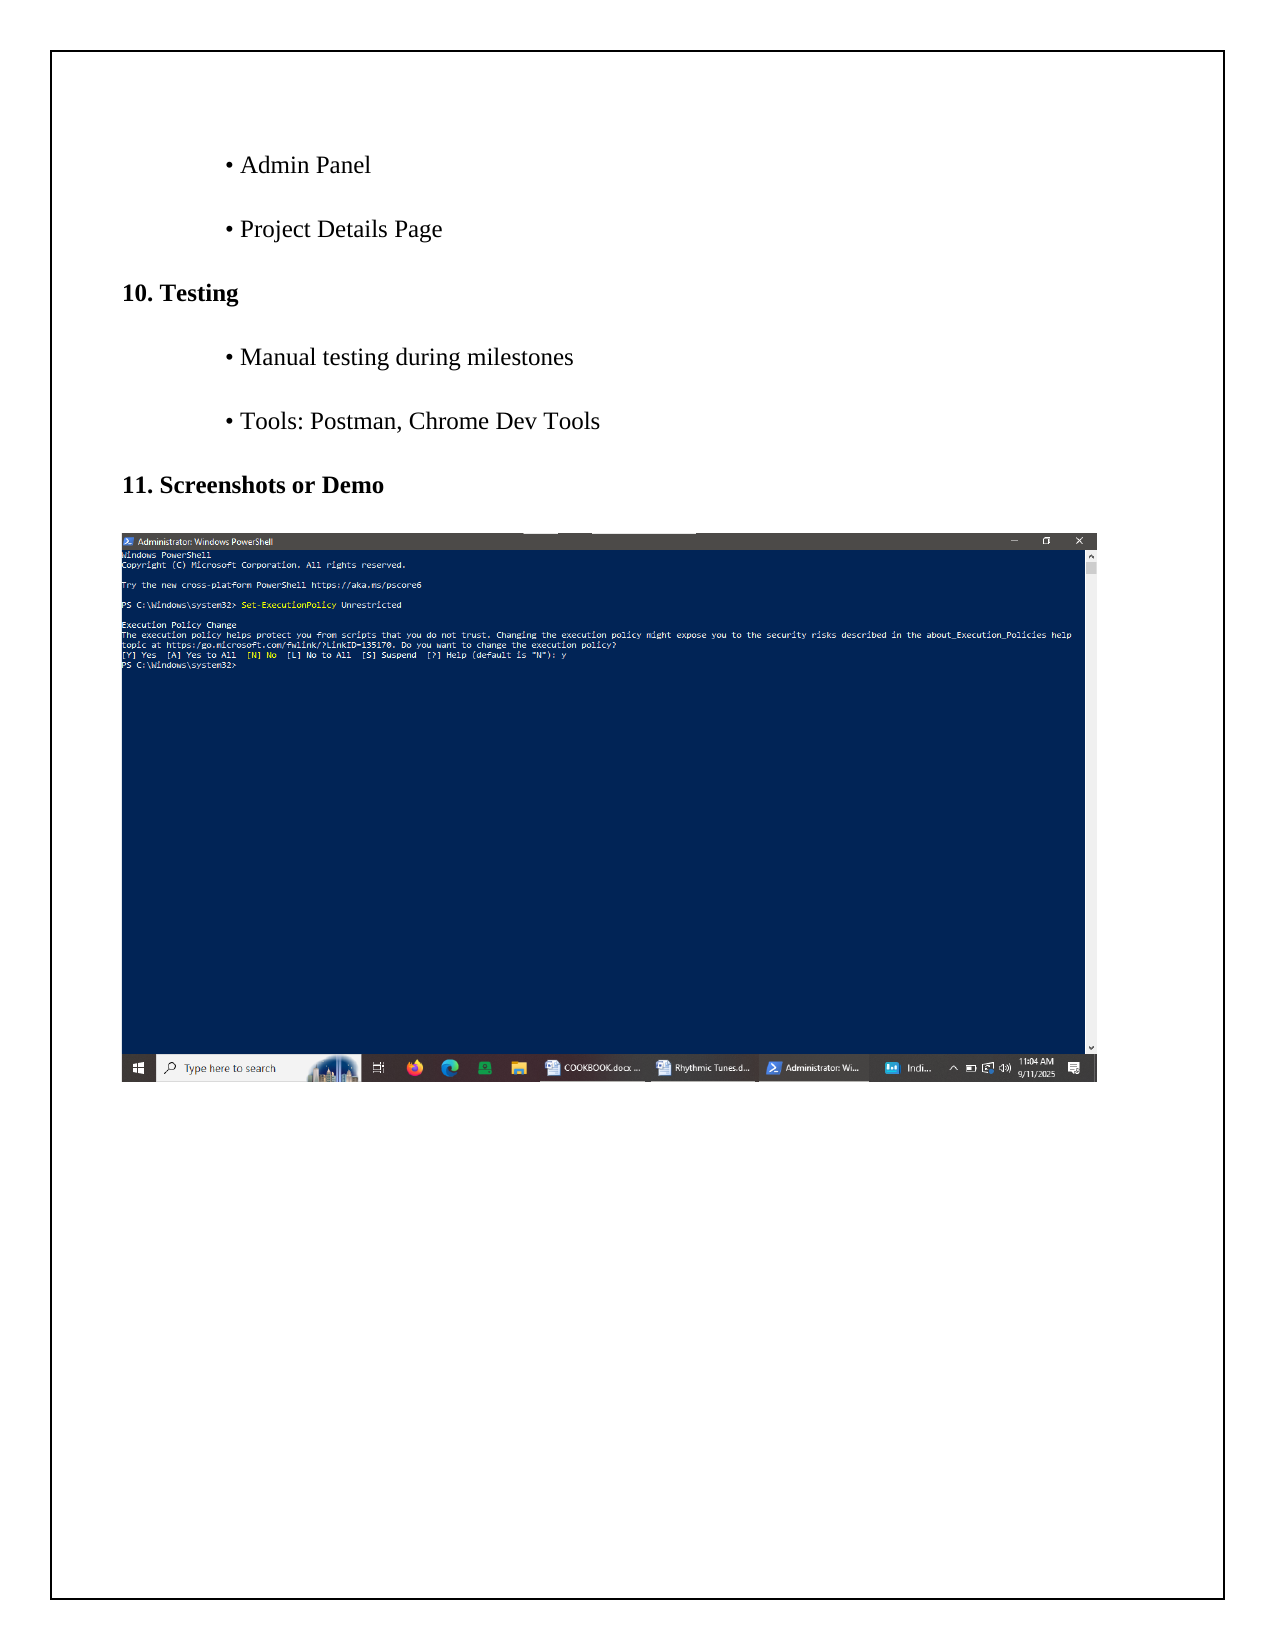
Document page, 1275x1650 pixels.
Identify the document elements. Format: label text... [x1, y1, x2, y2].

picture [121, 533, 1097, 1082]
text 11. Screenshots or Demo [122, 470, 1125, 498]
text • Tools: Postman, Chrome Dev Tools [225, 406, 1125, 434]
text • Admin Panel [225, 150, 1125, 179]
text 10. Testing [122, 278, 1125, 307]
text • Project Details Page [225, 214, 1125, 243]
text • Manual testing during milestones [225, 342, 1125, 371]
